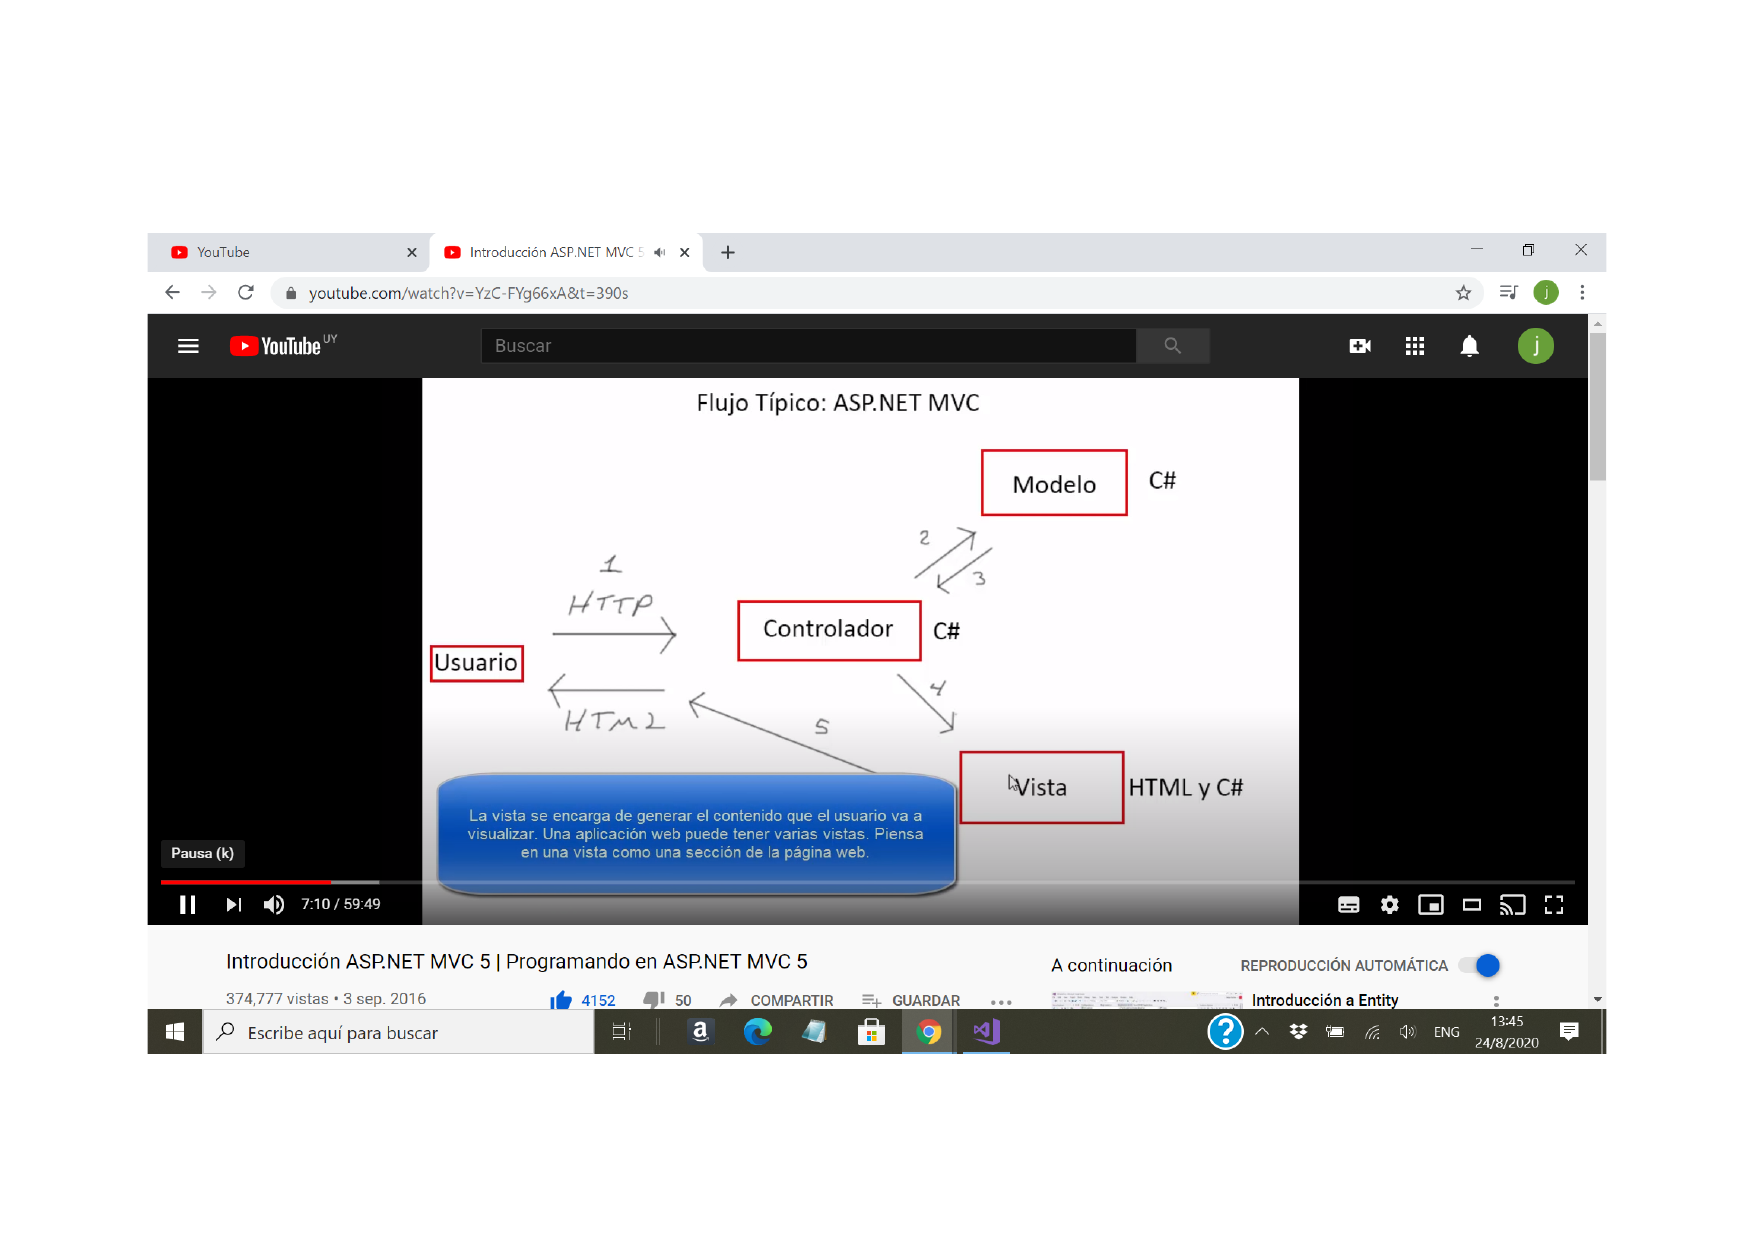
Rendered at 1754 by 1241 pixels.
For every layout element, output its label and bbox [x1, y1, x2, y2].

picture [147, 233, 1607, 1054]
